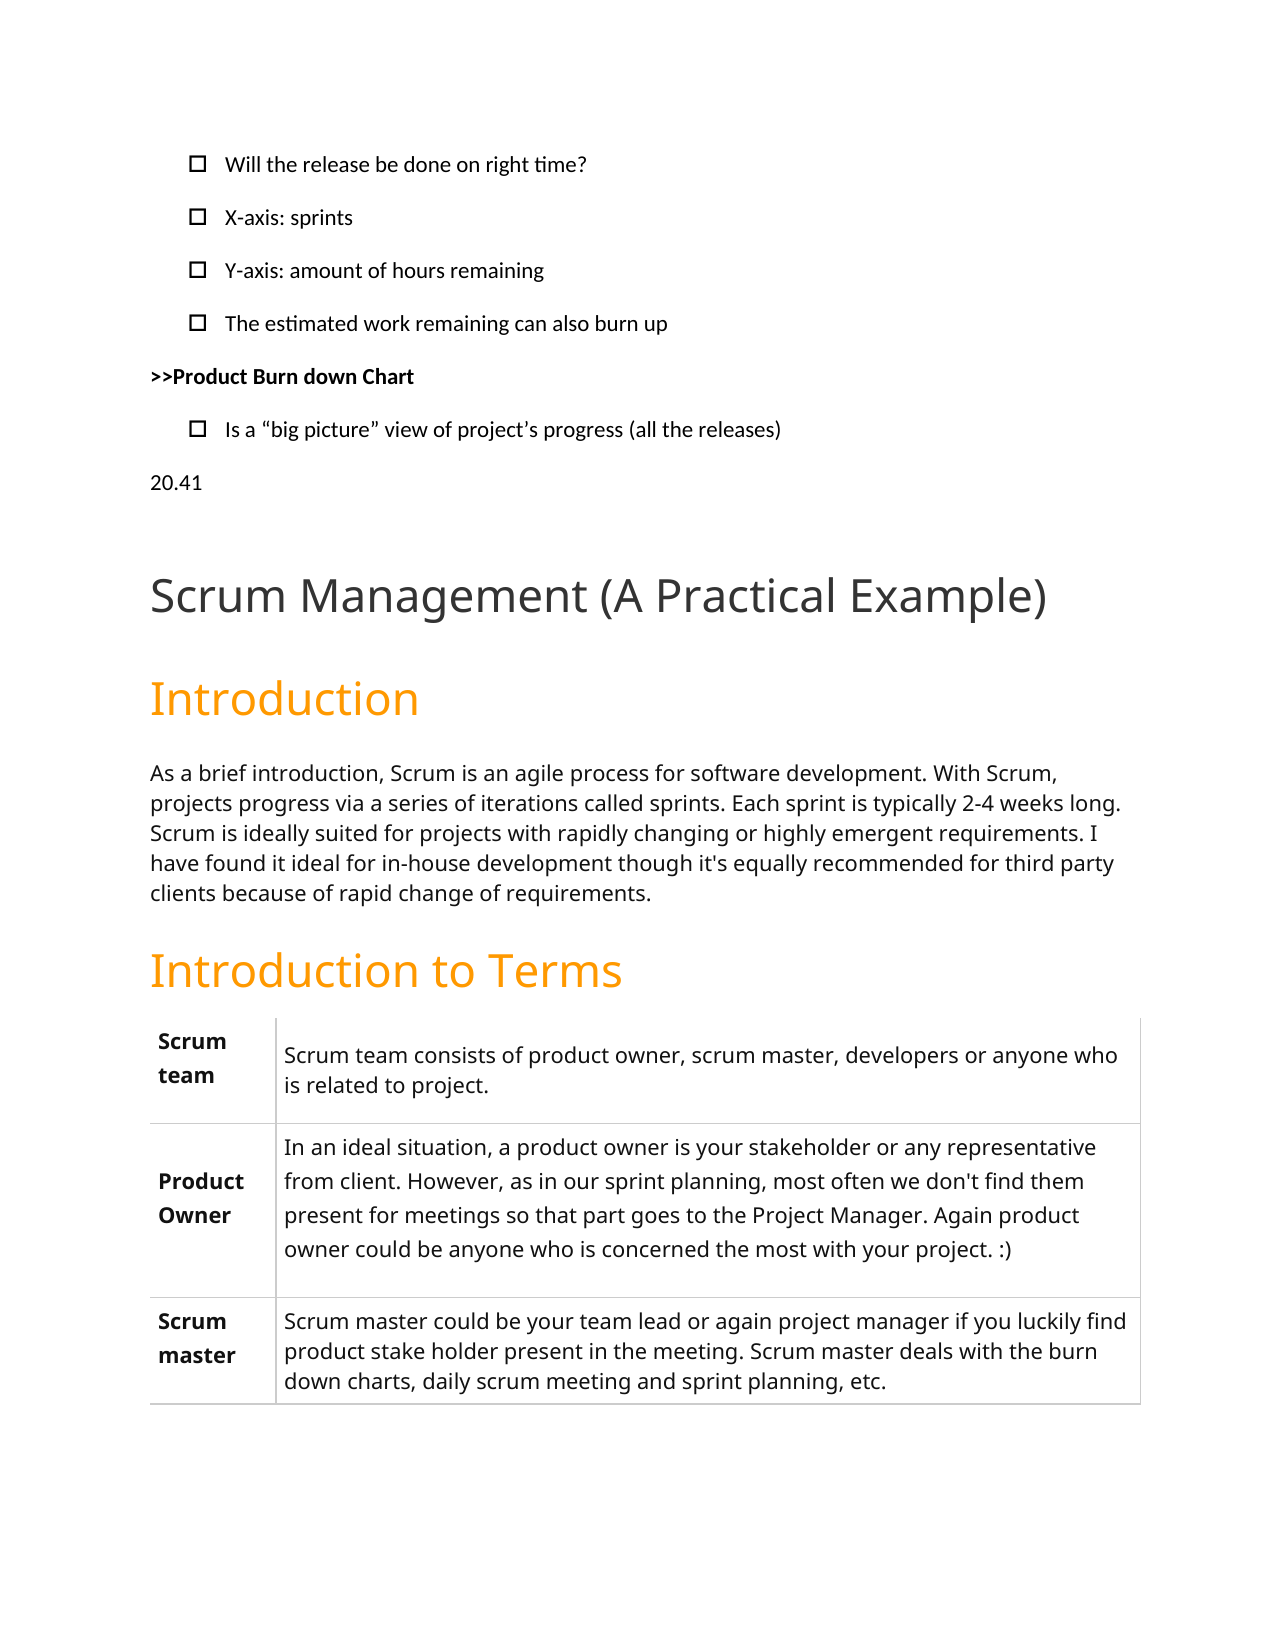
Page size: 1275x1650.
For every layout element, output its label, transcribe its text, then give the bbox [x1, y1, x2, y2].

list Will the release be done on right time? [187, 150, 1125, 178]
text 20.41 [150, 468, 1125, 496]
list Is a “big picture” view of project’s progress (all the releases) [187, 415, 1125, 443]
table_header Scrum team consists of product owner, scrum master, developers or anyone who is related to project. [277, 1018, 1140, 1122]
subtitle Scrum Management (A Practical Example) [150, 564, 1125, 626]
table_cell Product Owner [150, 1124, 275, 1297]
subtitle Introduction [150, 667, 1125, 729]
text >>Product Burn down Chart [150, 362, 1125, 390]
table_header Scrum team [150, 1018, 275, 1122]
table_cell Scrum master [150, 1298, 275, 1403]
list The estimated work remaining can also burn up [187, 309, 1125, 337]
table_cell In an ideal situation, a product owner is your stakeholder or any representative from client. However, as in our sprint planning, most often we don't find them present for meetings so that part goes to the Project Manager. Again product owner could be anyone who is concerned the most with your project. :) [277, 1124, 1140, 1297]
table_cell Scrum master could be your team lead or again project manager if you luckily find product stake holder present in the meeting. Scrum master deals with the burn down charts, daily scrum meeting and sprint planning, etc. [277, 1298, 1140, 1403]
list X-axis: sprints [187, 203, 1125, 231]
text As a brief introduction, Scrum is an agile process for software development. With Scrum, projects progress via a series of iterations called sprints. Each sprint is typically 2-4 weeks long. Scrum is ideally suited for projects with rapidly changing or highly emergent requirements. I have found it ideal for in-house development though it's equally recommended for third party clients because of rapid change of requirements. [150, 758, 1125, 907]
subtitle Introduction to Terms [150, 939, 1125, 1001]
list Y-axis: amount of hours remaining [187, 256, 1125, 284]
